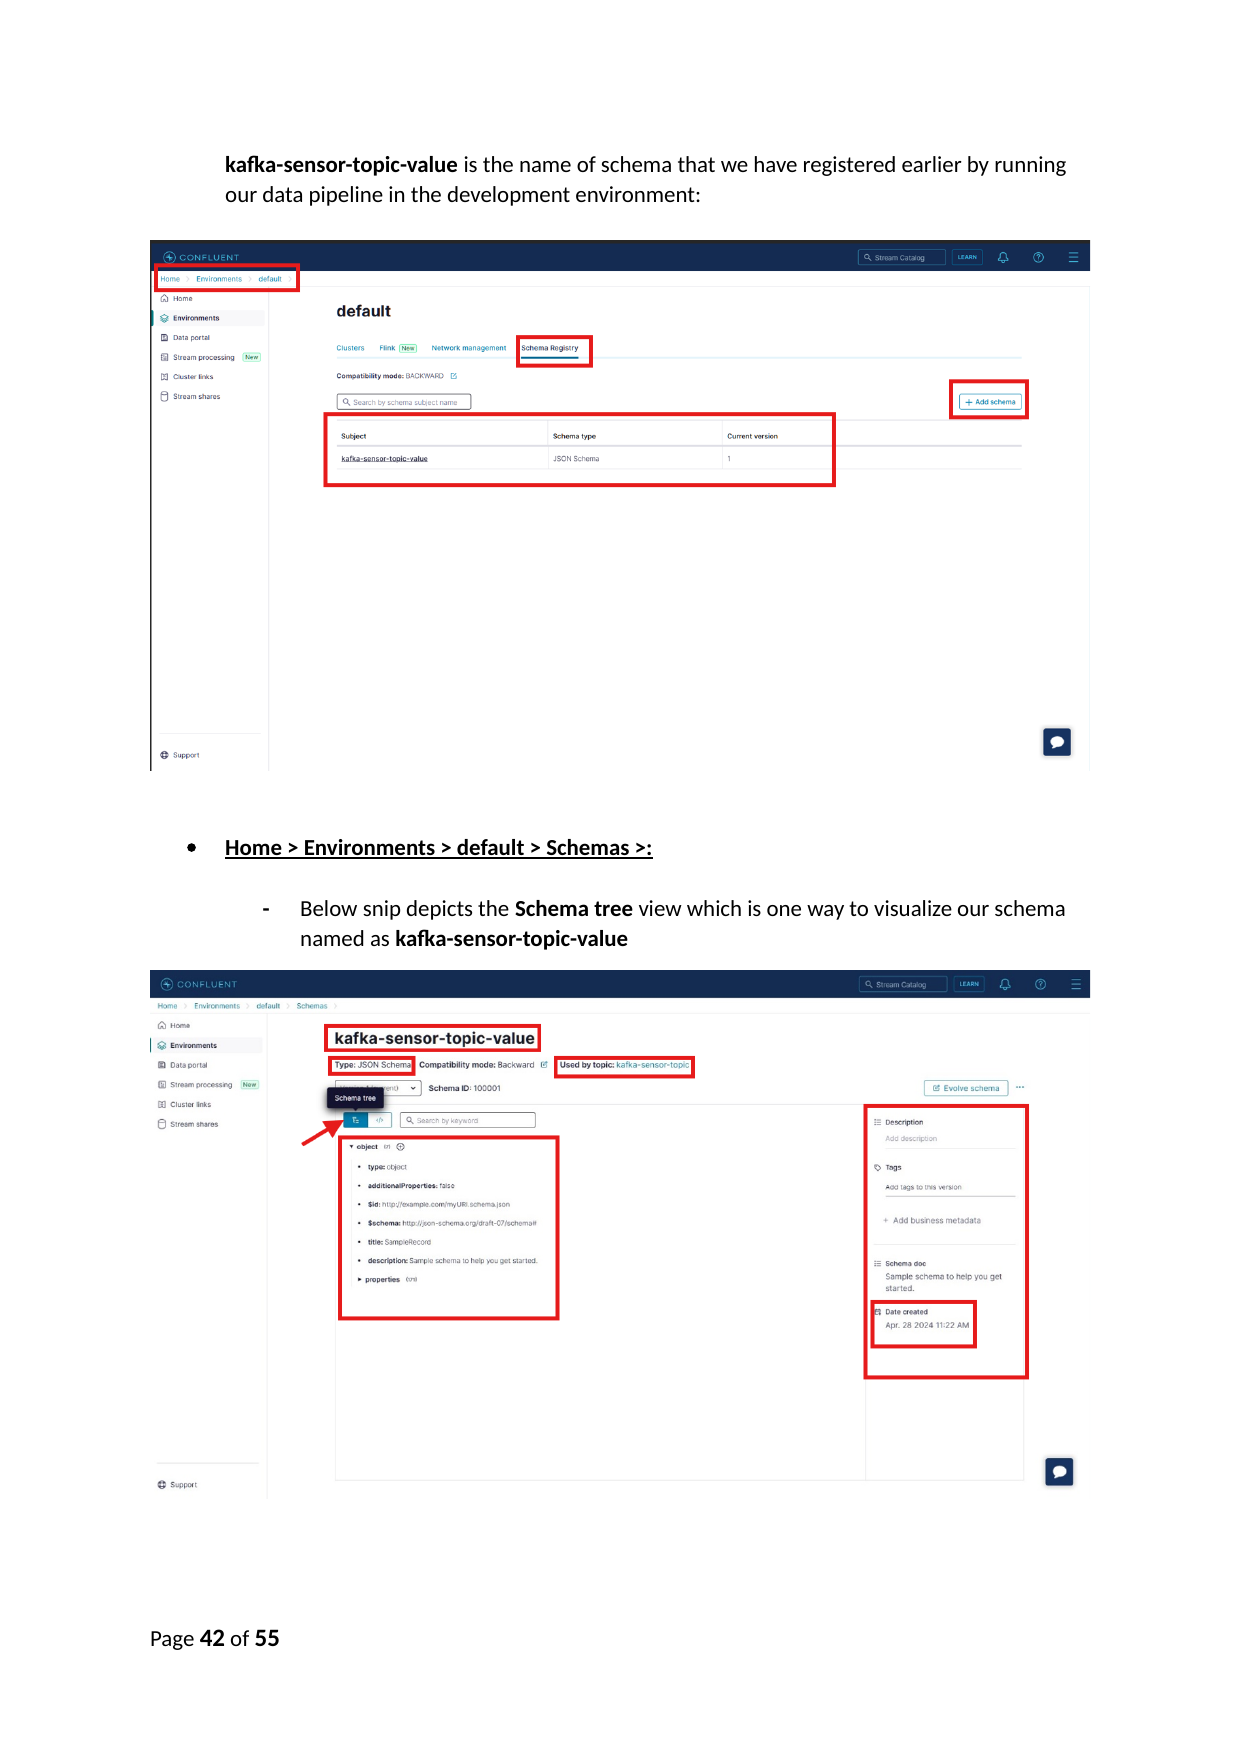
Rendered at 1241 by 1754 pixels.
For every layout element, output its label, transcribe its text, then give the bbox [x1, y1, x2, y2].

picture [150, 970, 1091, 1499]
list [225, 150, 1090, 208]
list Below snip depicts the Schema tree view which is one way to visualize our schema named as kafka-sensor-topic-value [262, 894, 1090, 952]
list Home > Environments > default > Schemas >: [187, 833, 1090, 861]
picture [150, 240, 1091, 771]
